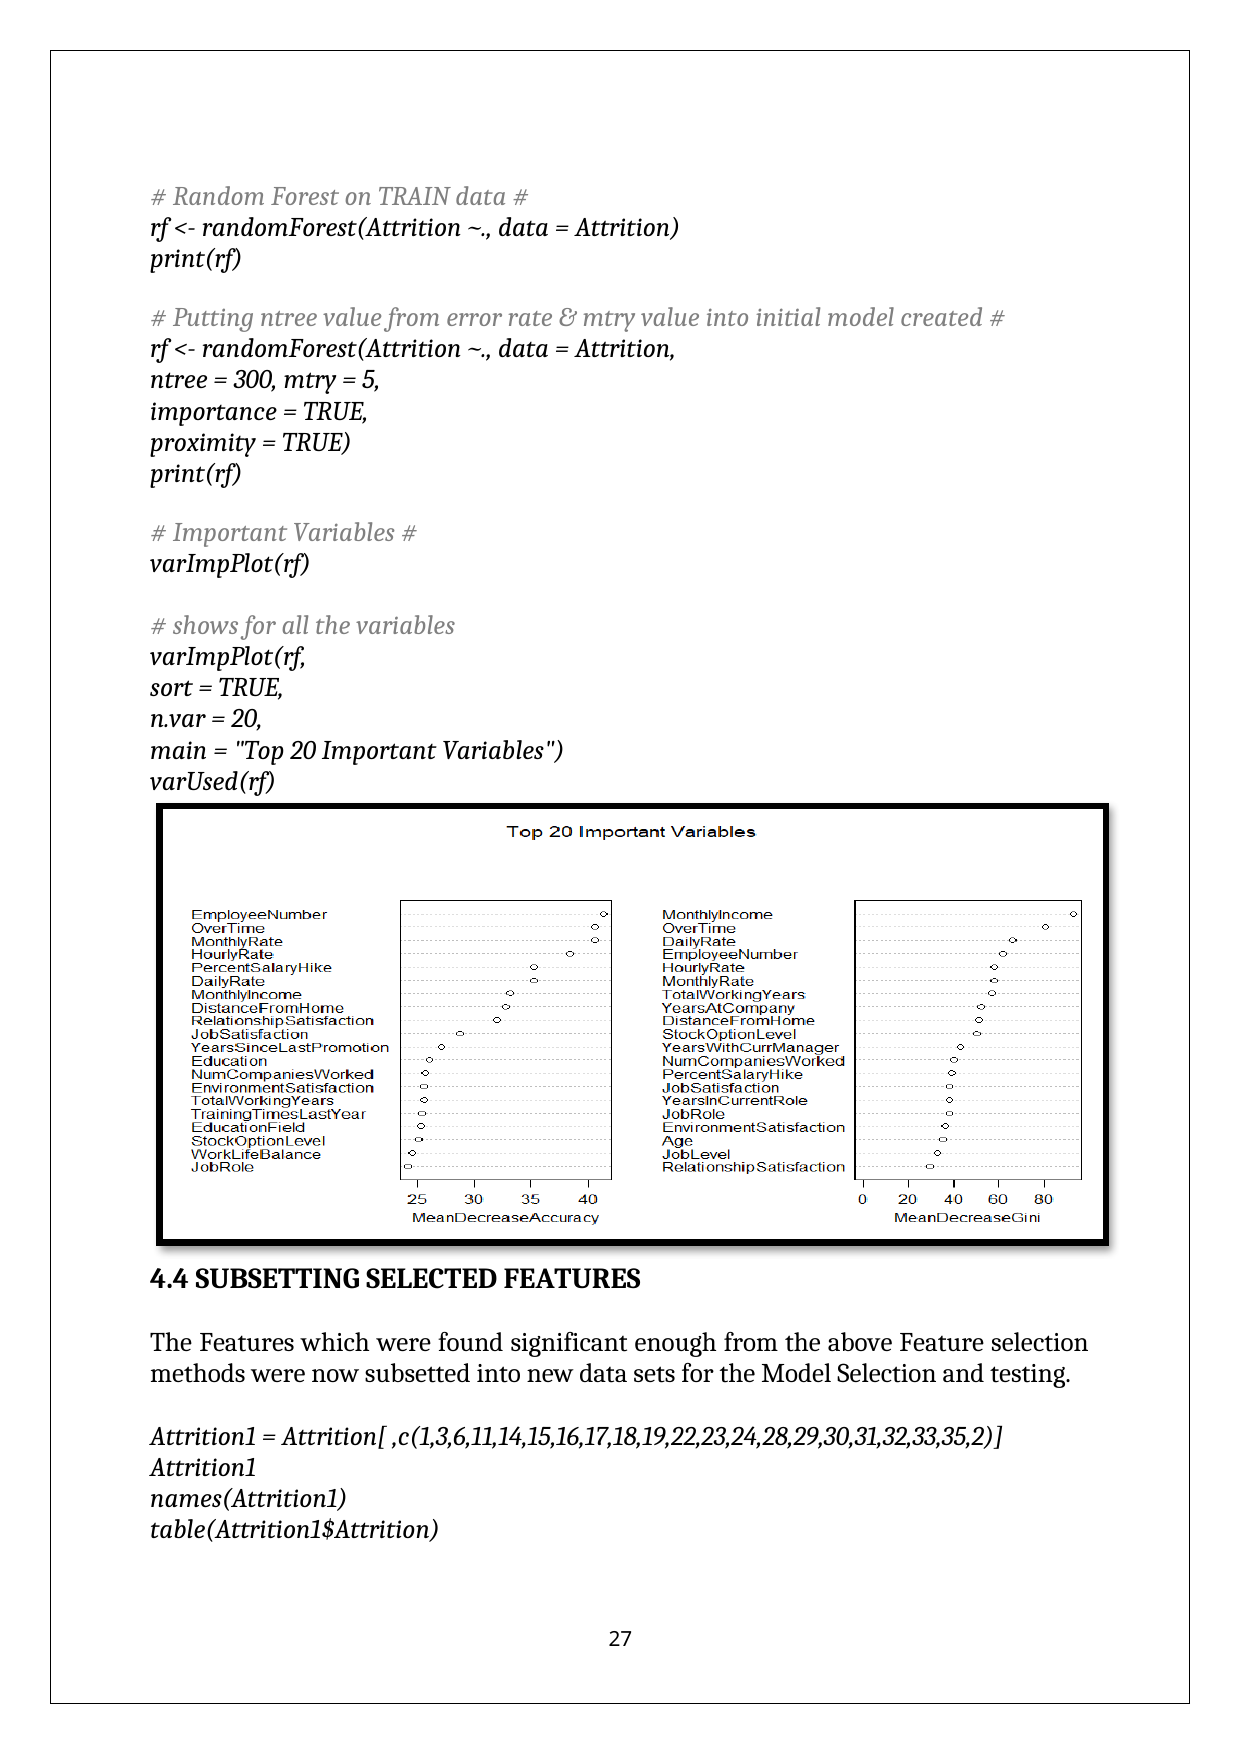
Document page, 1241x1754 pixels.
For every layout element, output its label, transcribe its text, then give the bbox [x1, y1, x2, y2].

text varImpPlot(rf) [150, 548, 1090, 579]
text print(rf) [150, 243, 1090, 274]
text main = "Top 20 Important Variables") [150, 735, 1090, 766]
text rf <- randomForest(Attrition ~., data = Attrition) [150, 212, 1090, 243]
text ntree = 300, mtry = 5, [150, 364, 1090, 396]
text rf <- randomForest(Attrition ~., data = Attrition, [150, 333, 1090, 364]
text # Random Forest on TRAIN data # [150, 181, 1090, 212]
text sort = TRUE, [150, 672, 1090, 703]
text importance = TRUE, [150, 396, 1090, 427]
text # Important Variables # [150, 517, 1090, 548]
text n.var = 20, [150, 703, 1090, 735]
text # Putting ntree value from error rate & mtry value into initial model created # [150, 302, 1090, 333]
text varUsed(rf) [150, 766, 1090, 797]
text 4.4 SUBSETTING SELECTED FEATURES [150, 1263, 1090, 1296]
text varImpPlot(rf, [150, 641, 1090, 672]
text print(rf) [150, 458, 1090, 489]
picture [163, 809, 1103, 1239]
text names(Attrition1) [150, 1483, 1090, 1514]
text # shows for all the variables [150, 610, 1090, 641]
text proximity = TRUE) [150, 427, 1090, 458]
text table(Attrition1$Attrition) [150, 1514, 1090, 1545]
text Attrition1 = Attrition[ ,c(1,3,6,11,14,15,16,17,18,19,22,23,24,28,29,30,31,32,33,35,2)] [150, 1421, 1090, 1452]
text Attrition1 [150, 1452, 1090, 1483]
text The Features which were found significant enough from the above Feature selection methods were now subsetted into new data sets for the Model Selection and testing. [150, 1327, 1090, 1390]
